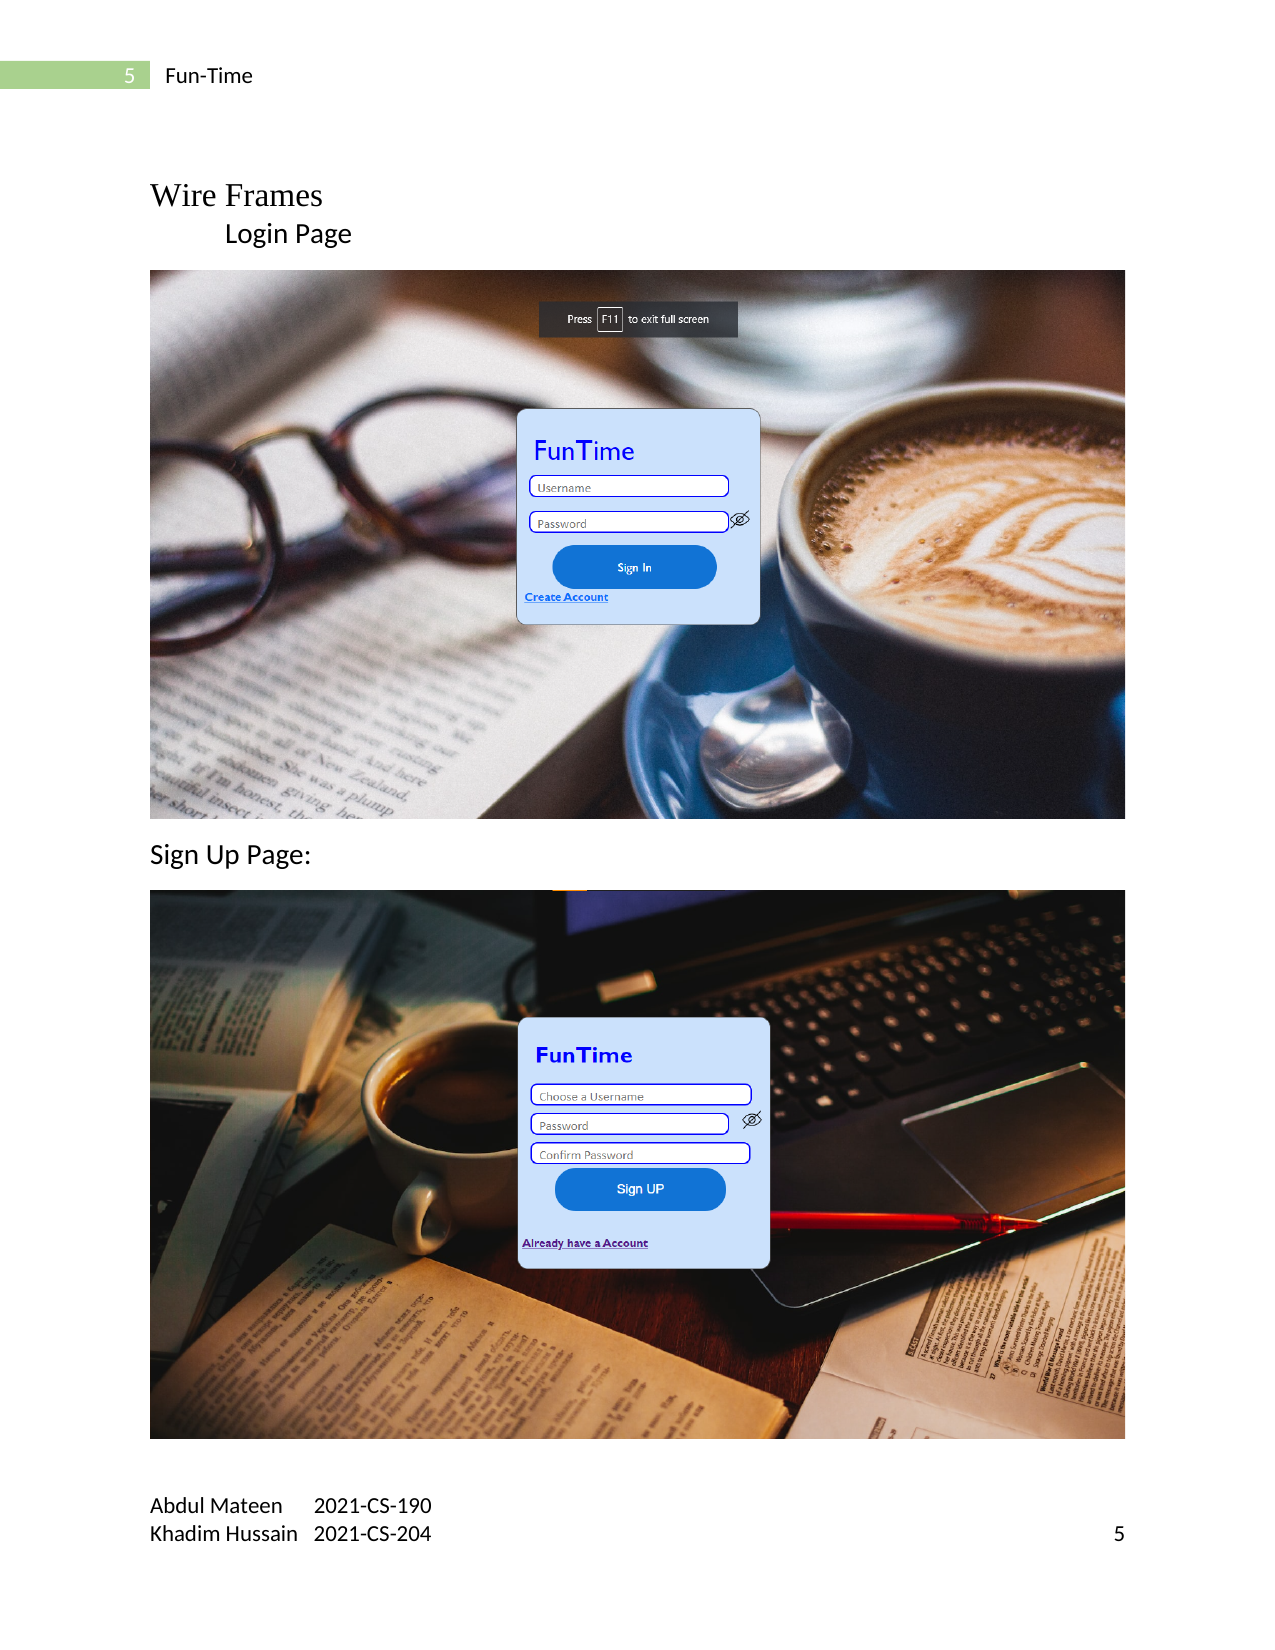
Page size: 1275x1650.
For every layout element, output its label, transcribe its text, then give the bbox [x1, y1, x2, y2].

subtitle Wire Frames [150, 175, 1125, 213]
text Sign Up Page: [150, 836, 1125, 872]
text Login Page [150, 216, 1125, 251]
picture [150, 890, 1125, 1439]
picture [150, 270, 1125, 819]
